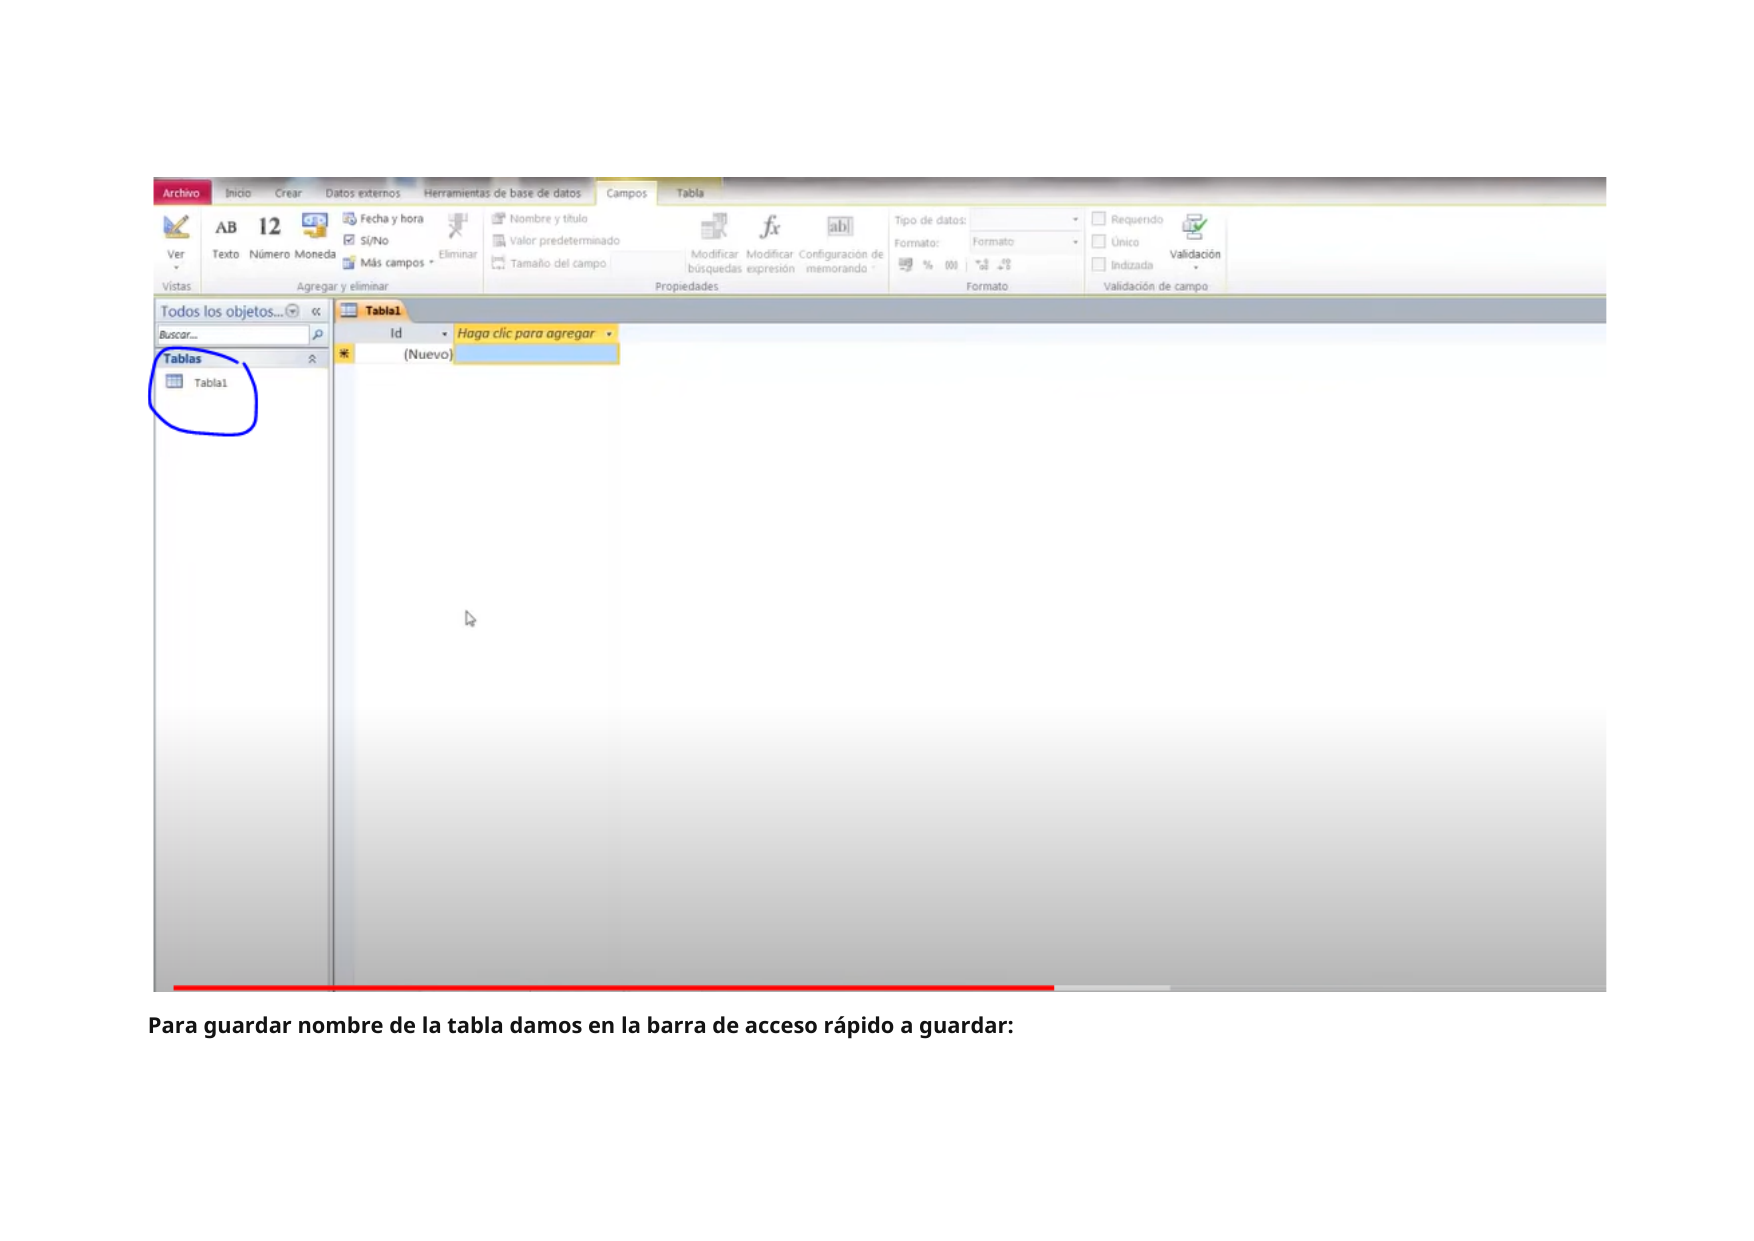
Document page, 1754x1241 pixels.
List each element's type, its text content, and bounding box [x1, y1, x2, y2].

text Para guardar nombre de la tabla damos en la barra de acceso rápido a guardar: [148, 1010, 1606, 1040]
picture [147, 177, 1607, 992]
